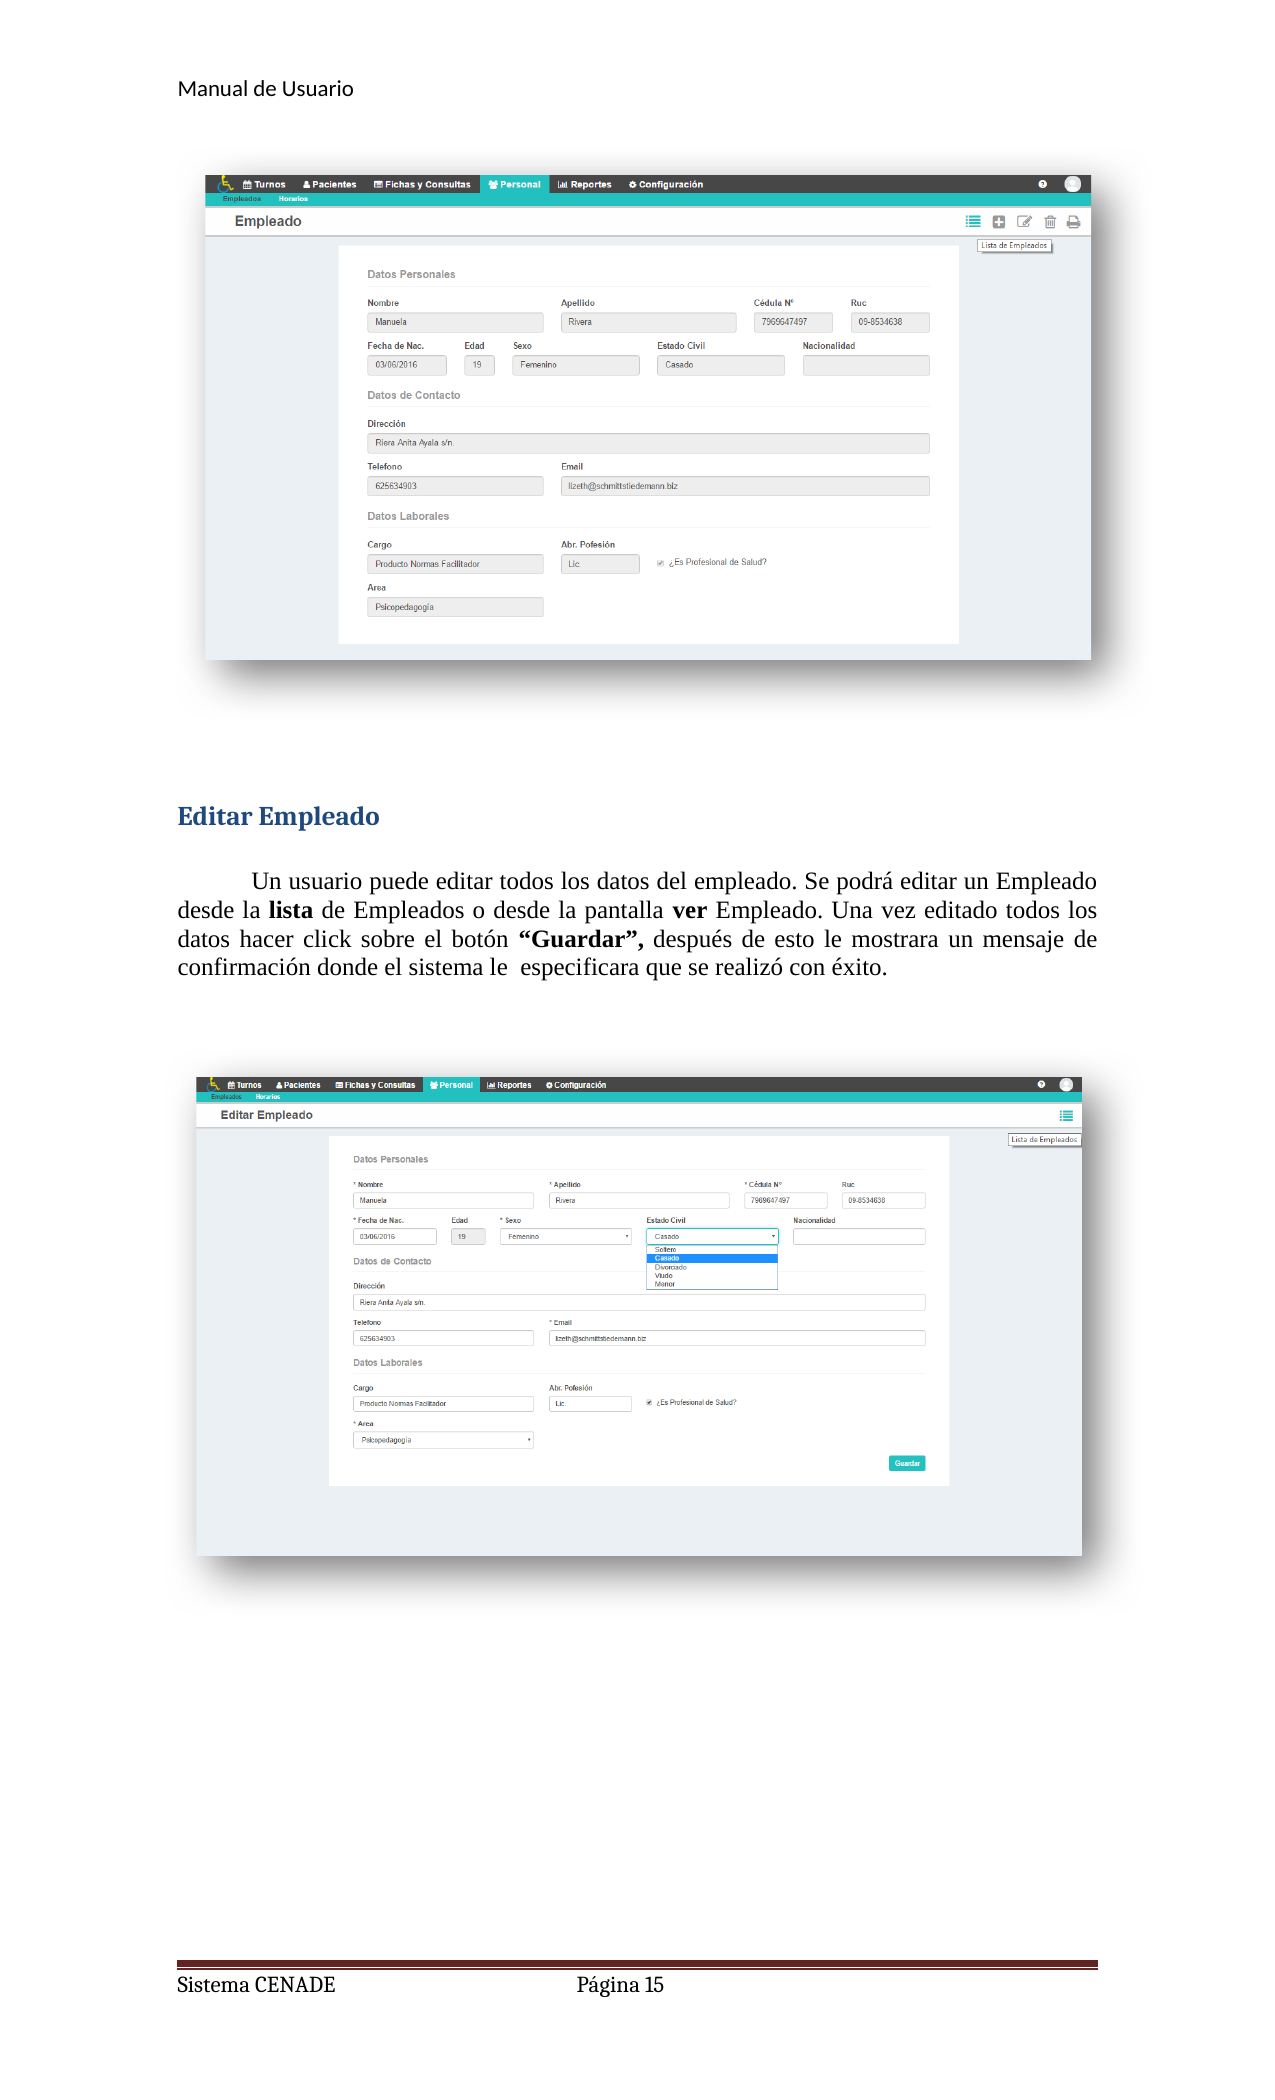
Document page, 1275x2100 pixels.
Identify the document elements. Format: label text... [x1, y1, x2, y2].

text Un usuario puede editar todos los datos del empleado. Se podrá editar un Empleado desde la lista de Empleados o desde la pantalla ver Empleado. Una vez editado todos los datos hacer click sobre el botón “Guardar”, después de esto le mostrara un mensaje de confirmación donde el sistema le especificara que se realizó con éxito. [177, 866, 1098, 981]
picture [205, 175, 1092, 660]
subtitle Editar Empleado [177, 801, 1098, 832]
picture [196, 1077, 1082, 1556]
